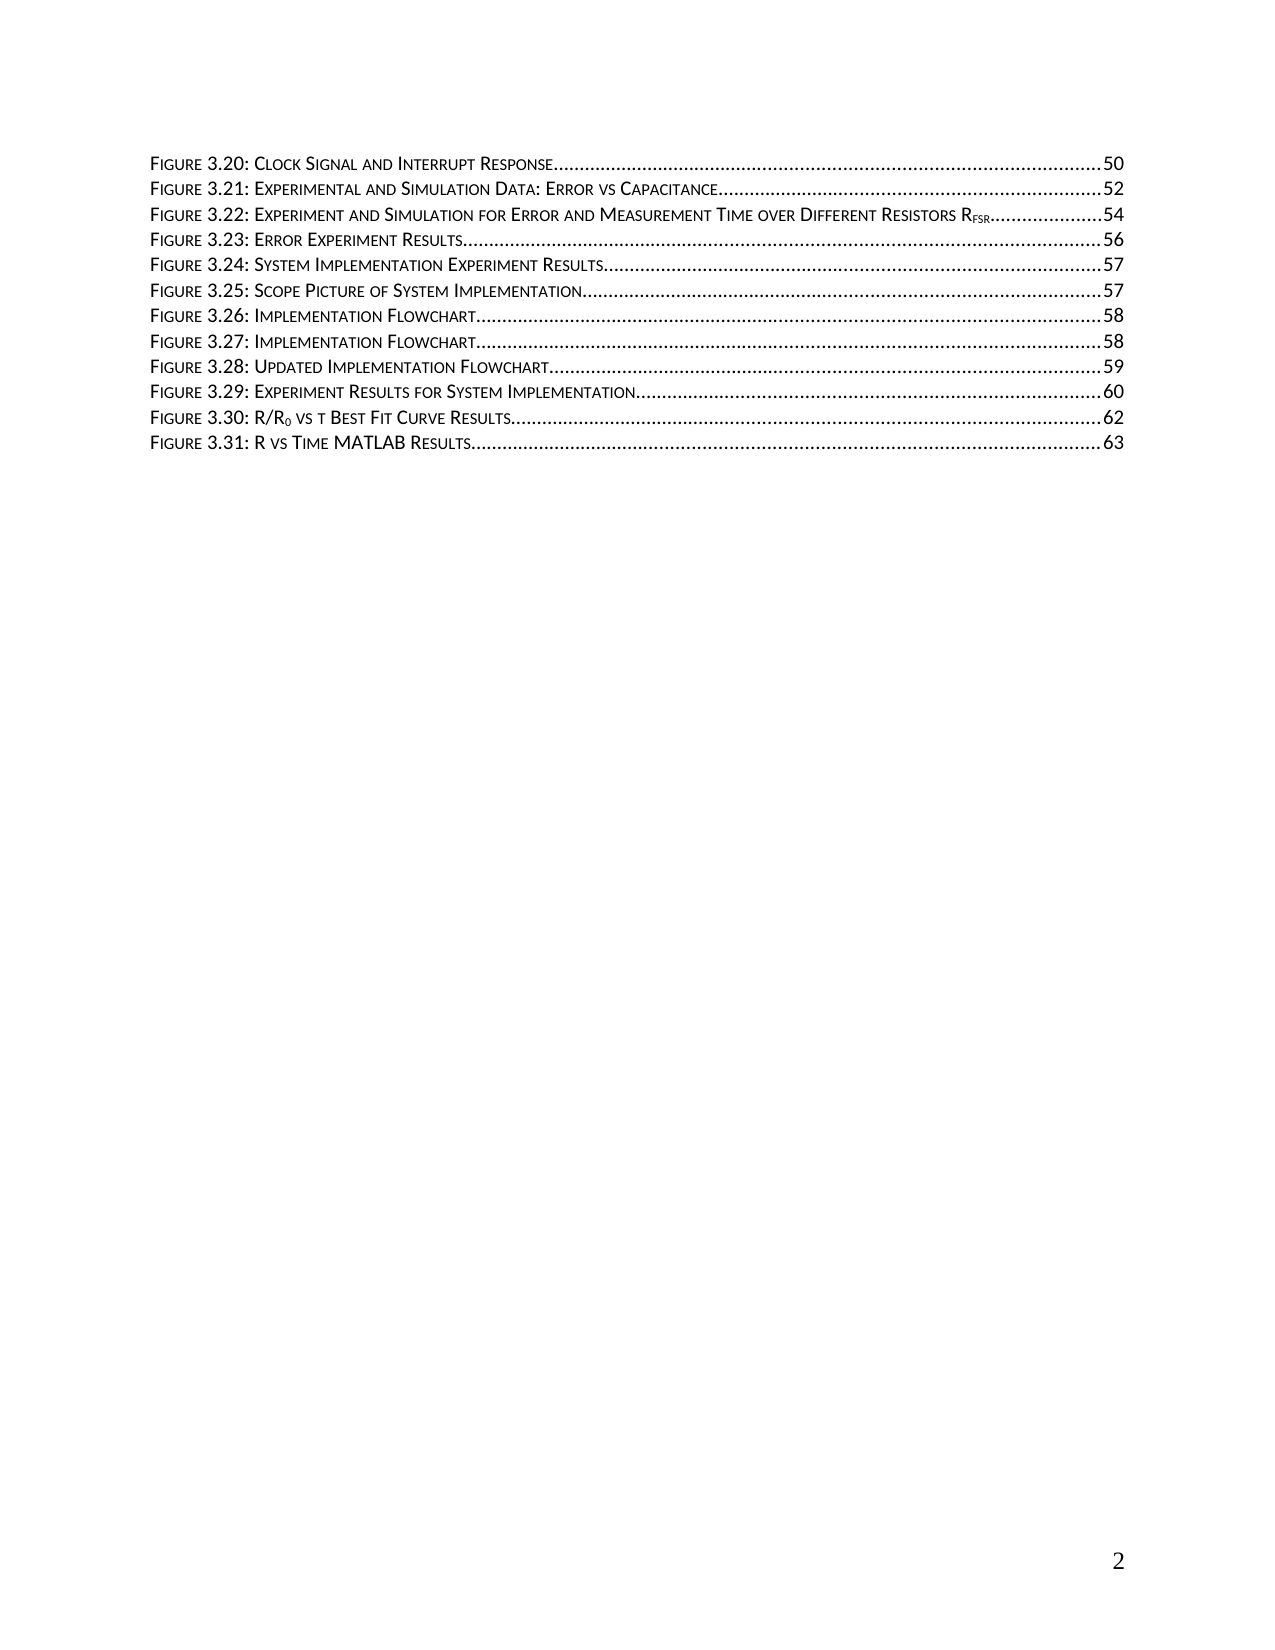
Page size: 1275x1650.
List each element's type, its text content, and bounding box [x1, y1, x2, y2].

text Figure 3.21: Experimental and Simulation Data: Error vs Capacitance 52 [150, 175, 1125, 201]
text Figure 3.22: Experiment and Simulation for Error and Measurement Time over Different Resistors RFSR 54 [150, 201, 1125, 226]
text Figure 3.20: Clock Signal and Interrupt Response 50 [150, 150, 1125, 175]
text Figure 3.25: Scope Picture of System Implementation 57 [150, 277, 1125, 302]
text Figure 3.30: R/R0 vs t Best Fit Curve Results 62 [150, 404, 1125, 429]
text Figure 3.24: System Implementation Experiment Results 57 [150, 252, 1125, 277]
text Figure 3.23: Error Experiment Results 56 [150, 226, 1125, 252]
text Figure 3.26: Implementation Flowchart 58 [150, 302, 1125, 328]
text Figure 3.31: R vs Time MATLAB Results 63 [150, 429, 1125, 455]
text Figure 3.28: Updated Implementation Flowchart 59 [150, 353, 1125, 379]
text Figure 3.27: Implementation Flowchart 58 [150, 328, 1125, 353]
text Figure 3.29: Experiment Results for System Implementation 60 [150, 379, 1125, 404]
